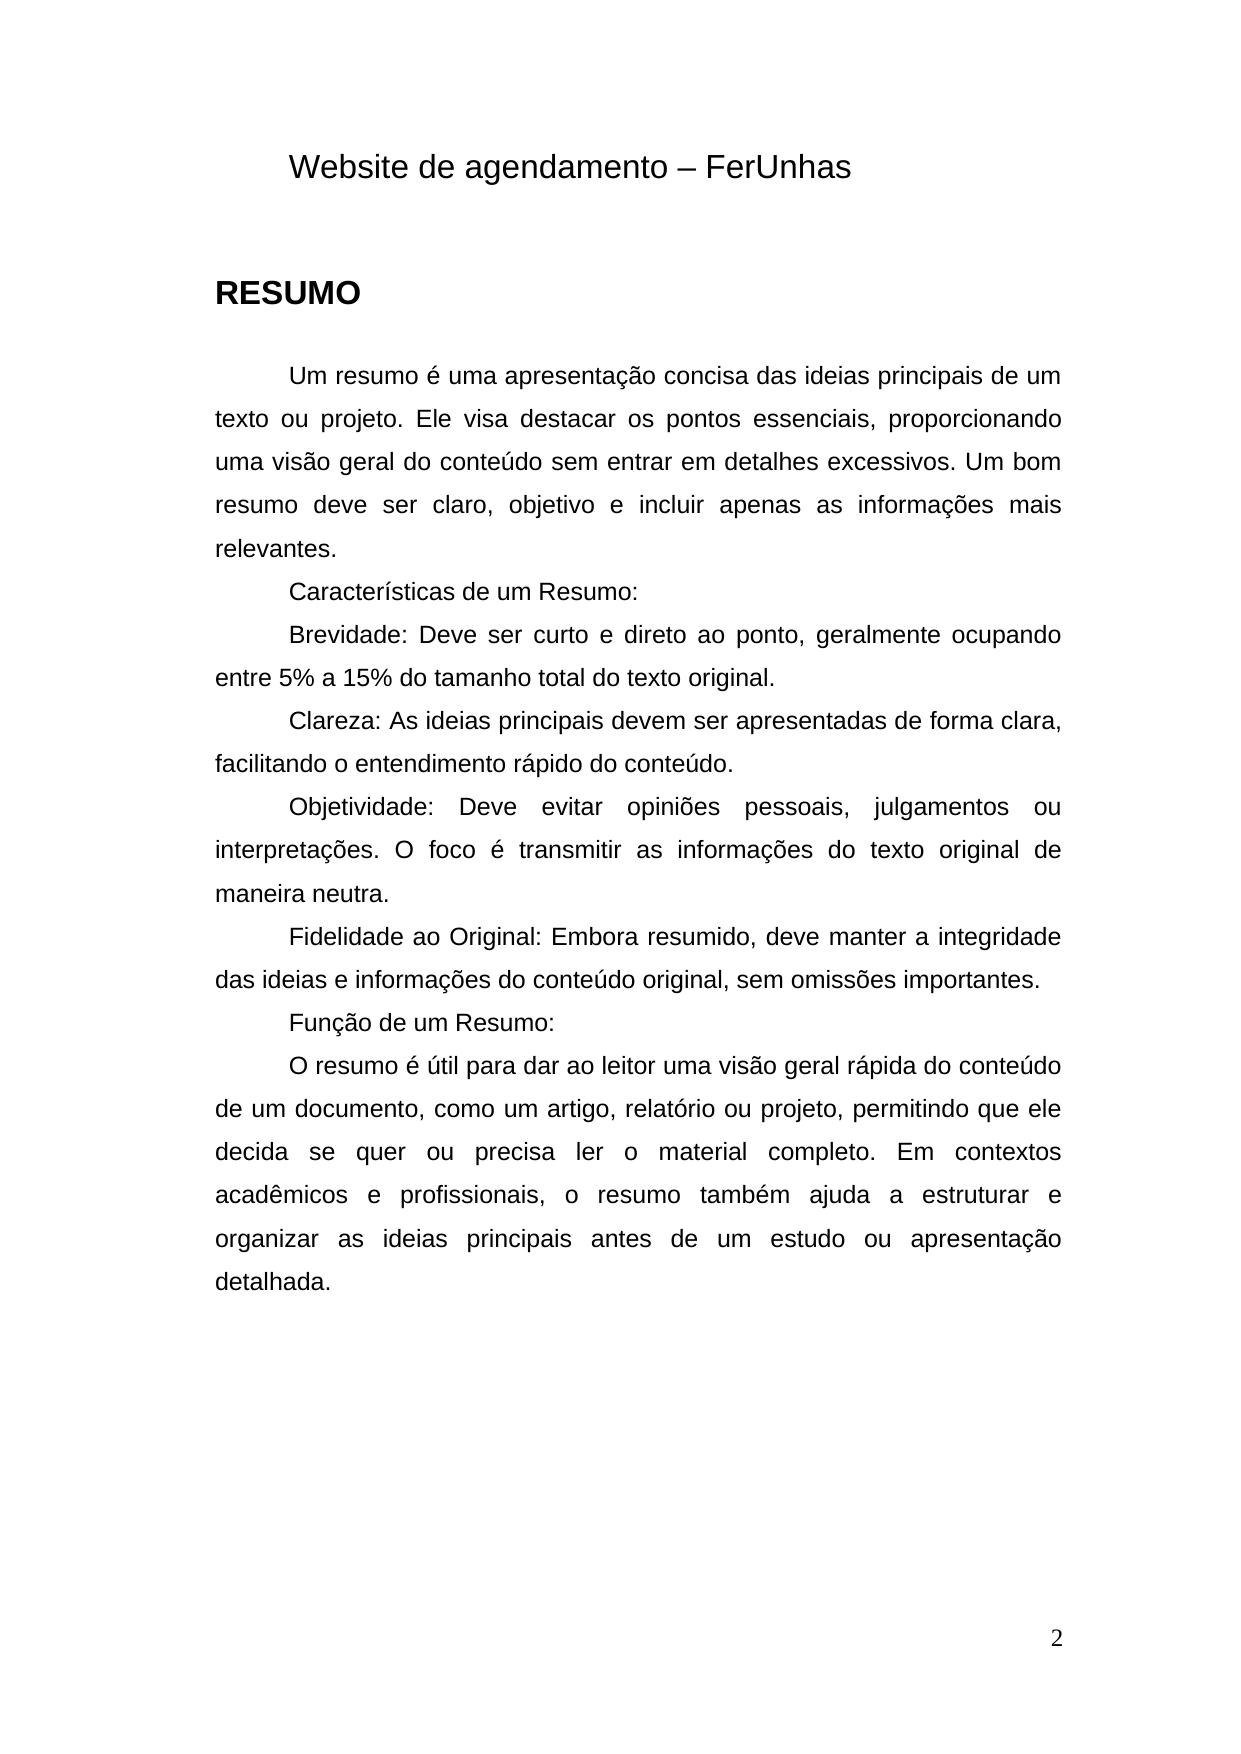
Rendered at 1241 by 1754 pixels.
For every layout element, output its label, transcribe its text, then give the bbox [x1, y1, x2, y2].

text Fidelidade ao Original: Embora resumido, deve manter a integridade das ideias e informações do conteúdo original, sem omissões importantes. [215, 922, 1063, 994]
text Características de um Resumo: [215, 577, 1063, 606]
text Função de um Resumo: [215, 1008, 1063, 1037]
text Clareza: As ideias principais devem ser apresentadas de forma clara, facilitando o entendimento rápido do conteúdo. [215, 706, 1063, 778]
subtitle RESUMO [215, 273, 1063, 312]
text Website de agendamento – FerUnhas [215, 148, 1063, 186]
text Objetividade: Deve evitar opiniões pessoais, julgamentos ou interpretações. O foco é transmitir as informações do texto original de maneira neutra. [215, 792, 1063, 907]
text Brevidade: Deve ser curto e direto ao ponto, geralmente ocupando entre 5% a 15% do tamanho total do texto original. [215, 620, 1063, 692]
text Um resumo é uma apresentação concisa das ideias principais de um texto ou projeto. Ele visa destacar os pontos essenciais, proporcionando uma visão geral do conteúdo sem entrar em detalhes excessivos. Um bom resumo deve ser claro, objetivo e incluir apenas as informações mais relevantes. [215, 361, 1063, 562]
text O resumo é útil para dar ao leitor uma visão geral rápida do conteúdo de um documento, como um artigo, relatório ou projeto, permitindo que ele decida se quer ou precisa ler o material completo. Em contextos acadêmicos e profissionais, o resumo também ajuda a estruturar e organizar as ideias principais antes de um estudo ou apresentação detalhada. [215, 1051, 1063, 1296]
